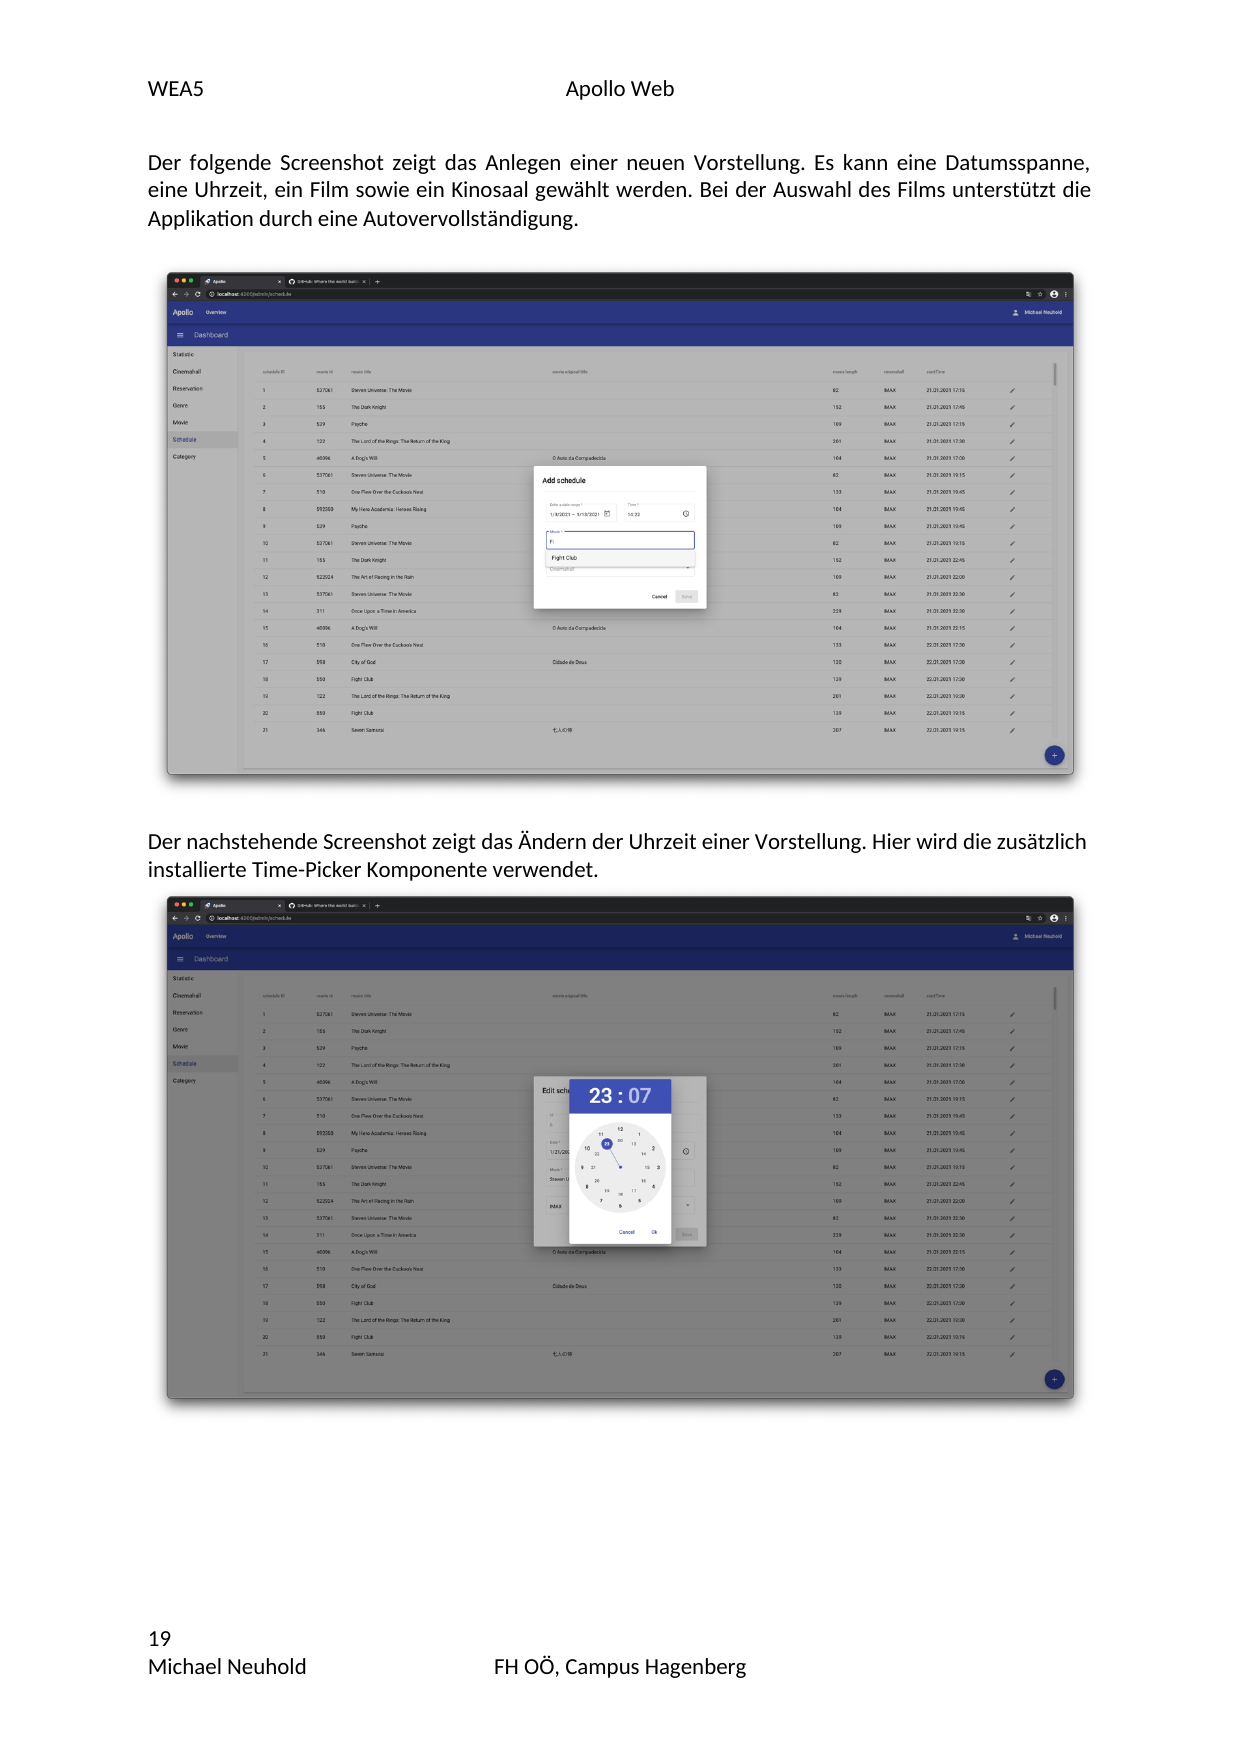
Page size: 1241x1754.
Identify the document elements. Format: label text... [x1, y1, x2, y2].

picture [147, 259, 1093, 800]
text Der nachstehende Screenshot zeigt das Ändern der Uhrzeit einer Vorstellung. Hier wird die zusätzlich installierte Time-Picker Komponente verwendet. [148, 827, 1093, 883]
picture [147, 883, 1093, 1424]
text Der folgende Screenshot zeigt das Anlegen einer neuen Vorstellung. Es kann eine Datumsspanne, eine Uhrzeit, ein Film sowie ein Kinosaal gewählt werden. Bei der Auswahl des Films unterstützt die Applikation durch eine Autovervollständigung. [148, 148, 1093, 232]
